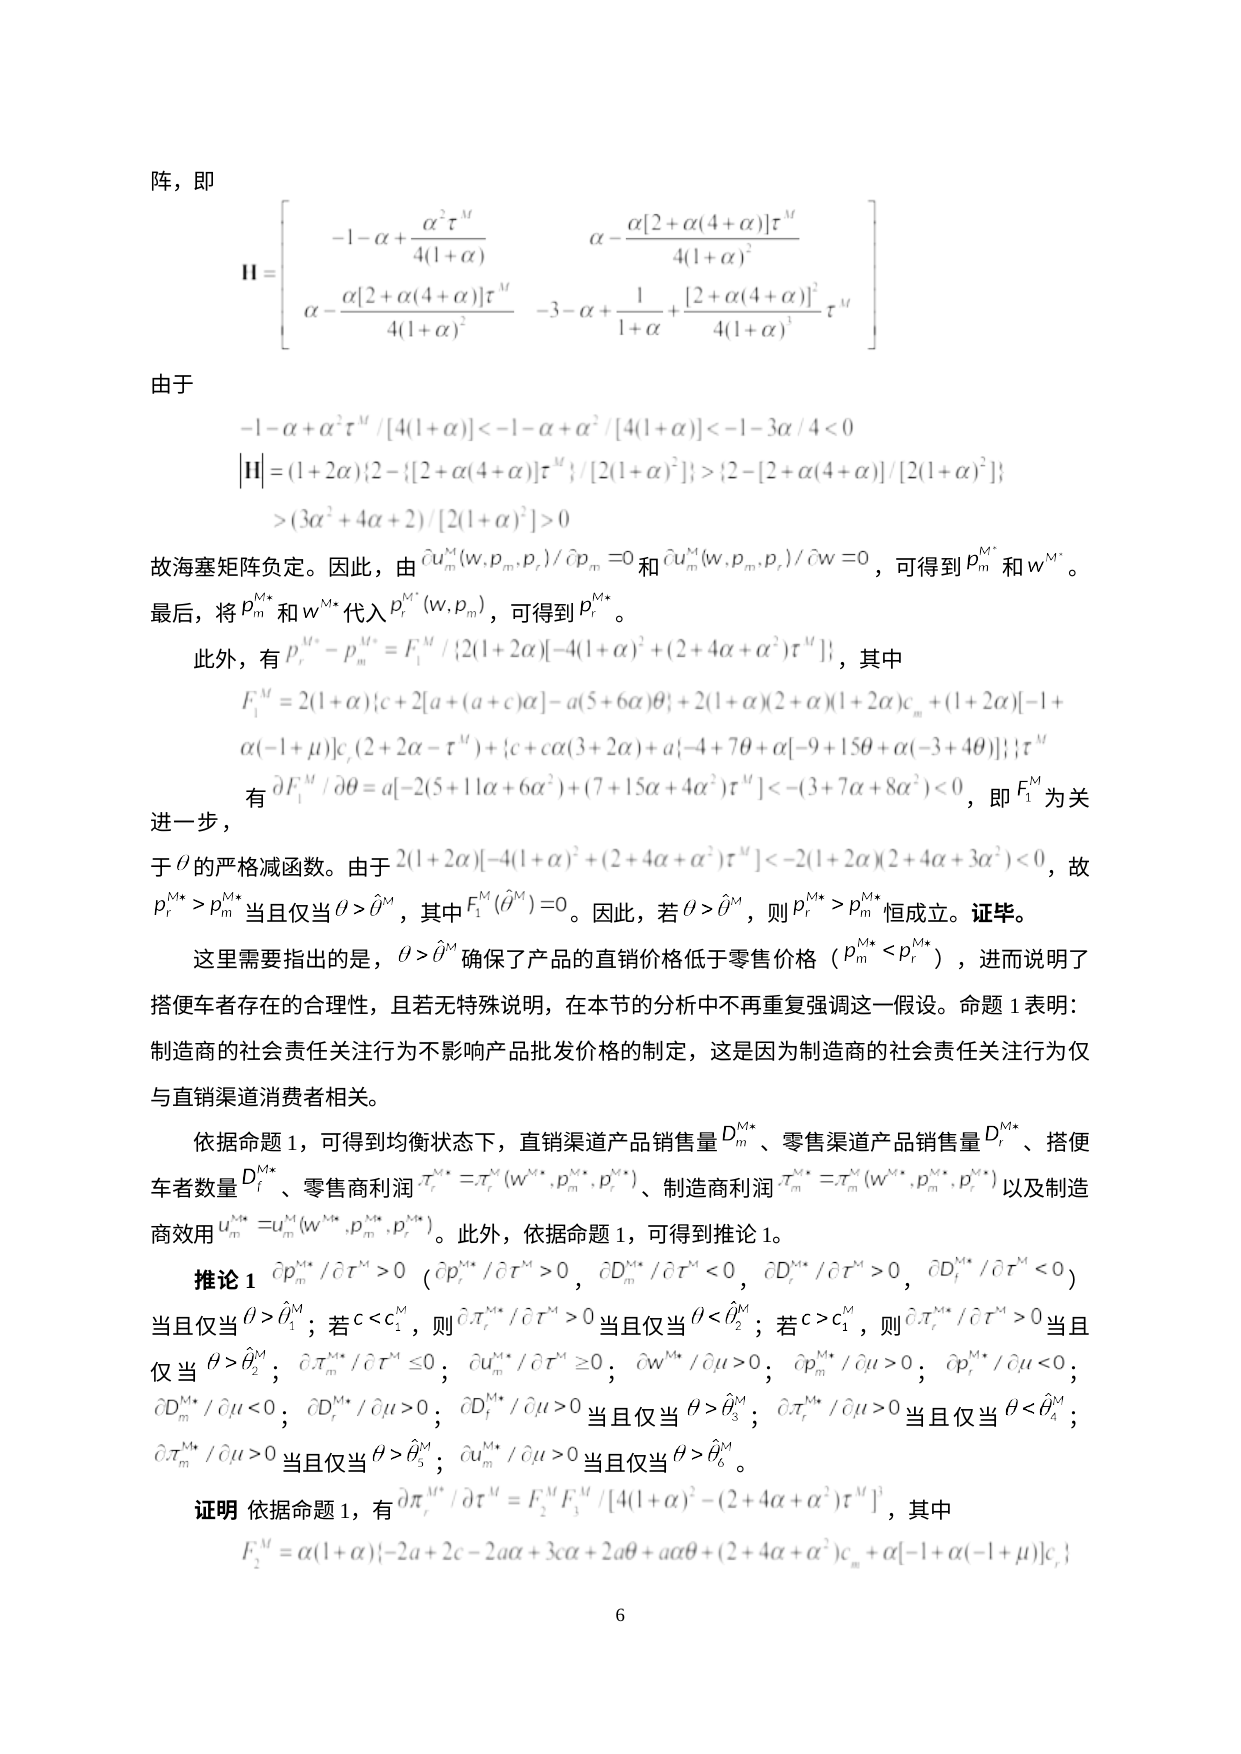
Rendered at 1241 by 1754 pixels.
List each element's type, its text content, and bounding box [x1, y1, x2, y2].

text 推论1 （，，，）当且仅当；若，则当且仅当；若，则当且仅当；；；；；；；；当且仅当；当且仅当；当且仅当；当且仅当。 [150, 1249, 1090, 1478]
text 由于 [150, 353, 1090, 399]
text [150, 150, 1090, 196]
text 进一步，有，即为关于的严格减函数。由于，故当且仅当，其中。因此，若，则恒成立。证毕。 [150, 766, 1090, 928]
text 这里需要指出的是，确保了产品的直销价格低于零售价格（），进而说明了搭便车者存在的合理性，且若无特殊说明，在本节的分析中不再重复强调这一假设。命题1表明：制造商的社会责任关注行为不影响产品批发价格的制定，这是因为制造商的社会责任关注行为仅与直销渠道消费者相关。 [150, 928, 1090, 1111]
text 依据命题1，可得到均衡状态下，直销渠道产品销售量、零售渠道产品销售量、搭便车者数量、零售商利润、制造商利润以及制造商效用。此外，依据命题1，可得到推论1。 [150, 1111, 1090, 1249]
text 此外，有，其中 [150, 628, 1090, 674]
text 故海塞矩阵负定。因此，由和，可得到和。最后，将和代入，可得到。 [150, 536, 1090, 628]
text 证明 依据命题1，有，其中 [150, 1478, 1090, 1524]
